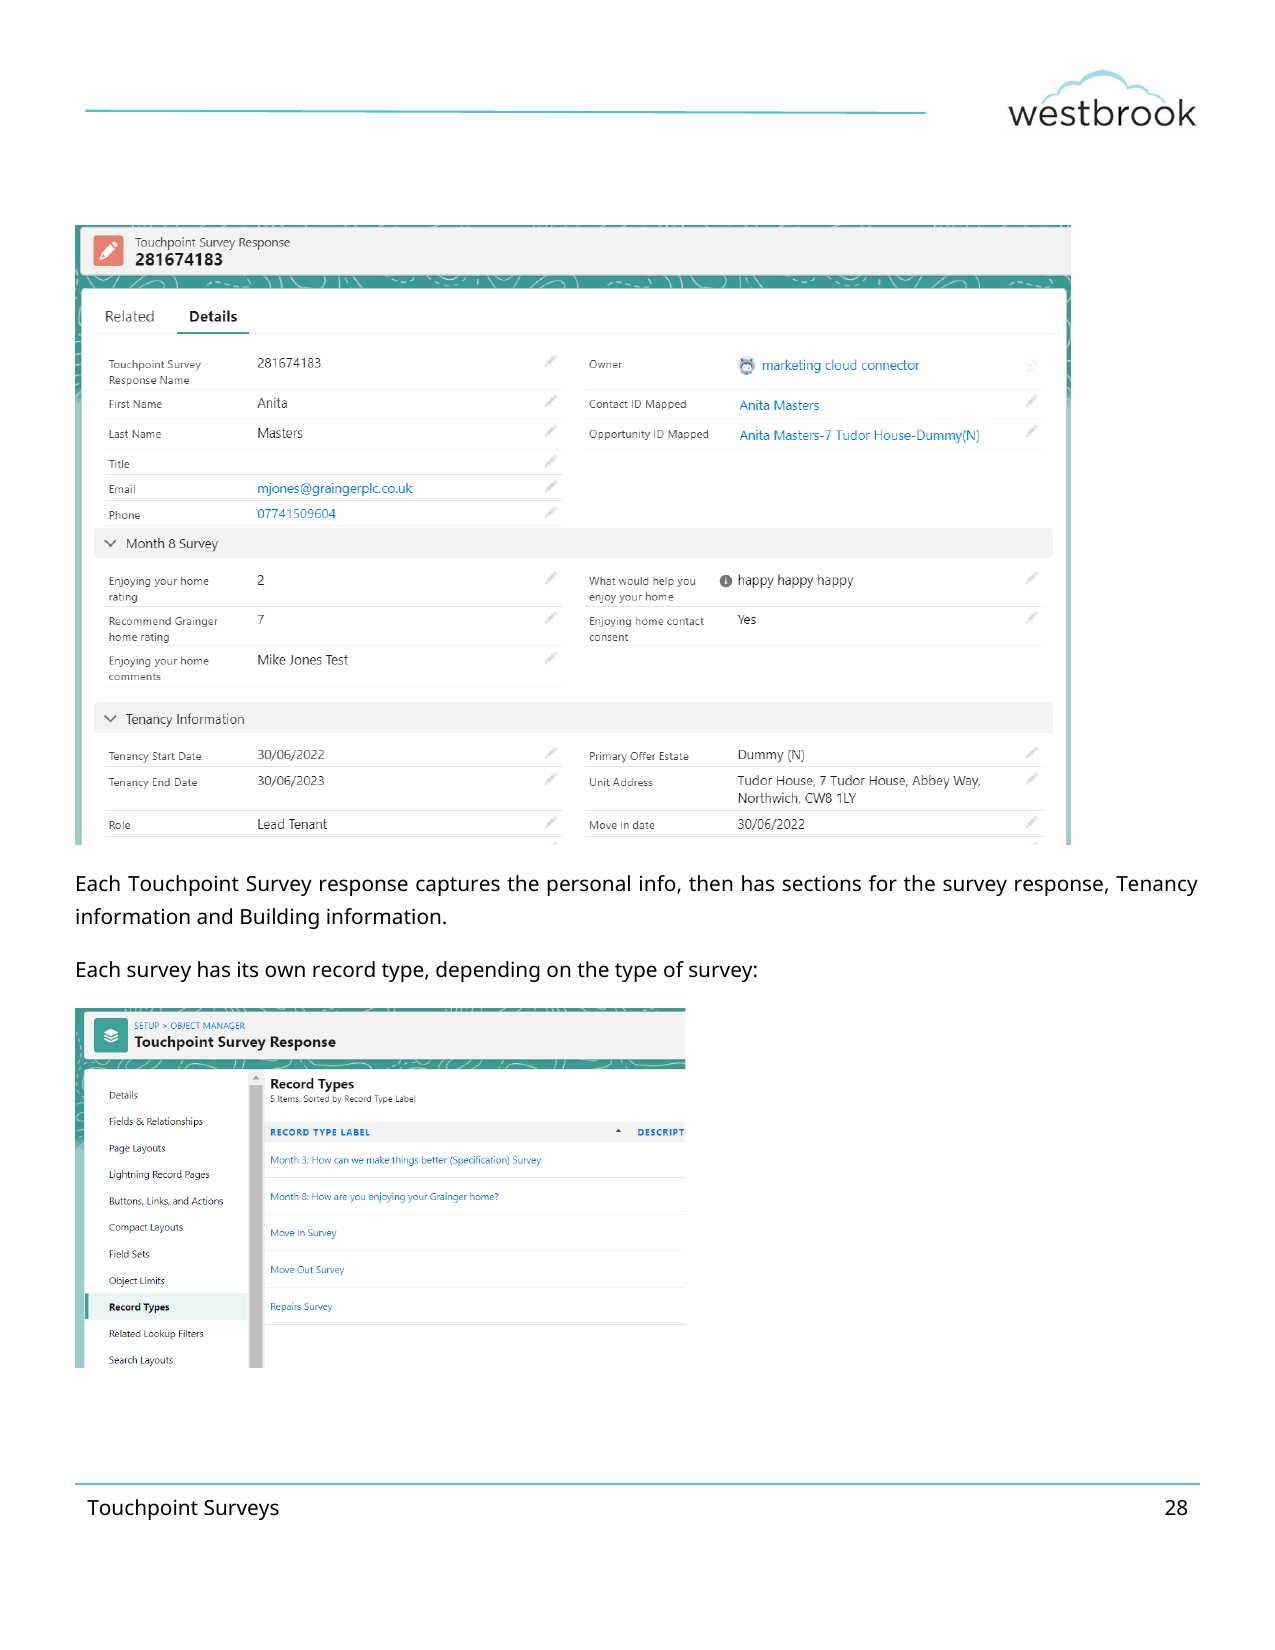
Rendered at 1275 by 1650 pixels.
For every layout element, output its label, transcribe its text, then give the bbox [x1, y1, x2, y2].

picture [1001, 64, 1200, 129]
text Each survey has its own record type, depending on the type of survey: [75, 955, 1200, 984]
picture [75, 1008, 686, 1368]
text Each Touchpoint Survey response captures the personal info, then has sections for the survey response, Tenancy information and Building information. [75, 869, 1200, 930]
picture [75, 225, 1071, 845]
